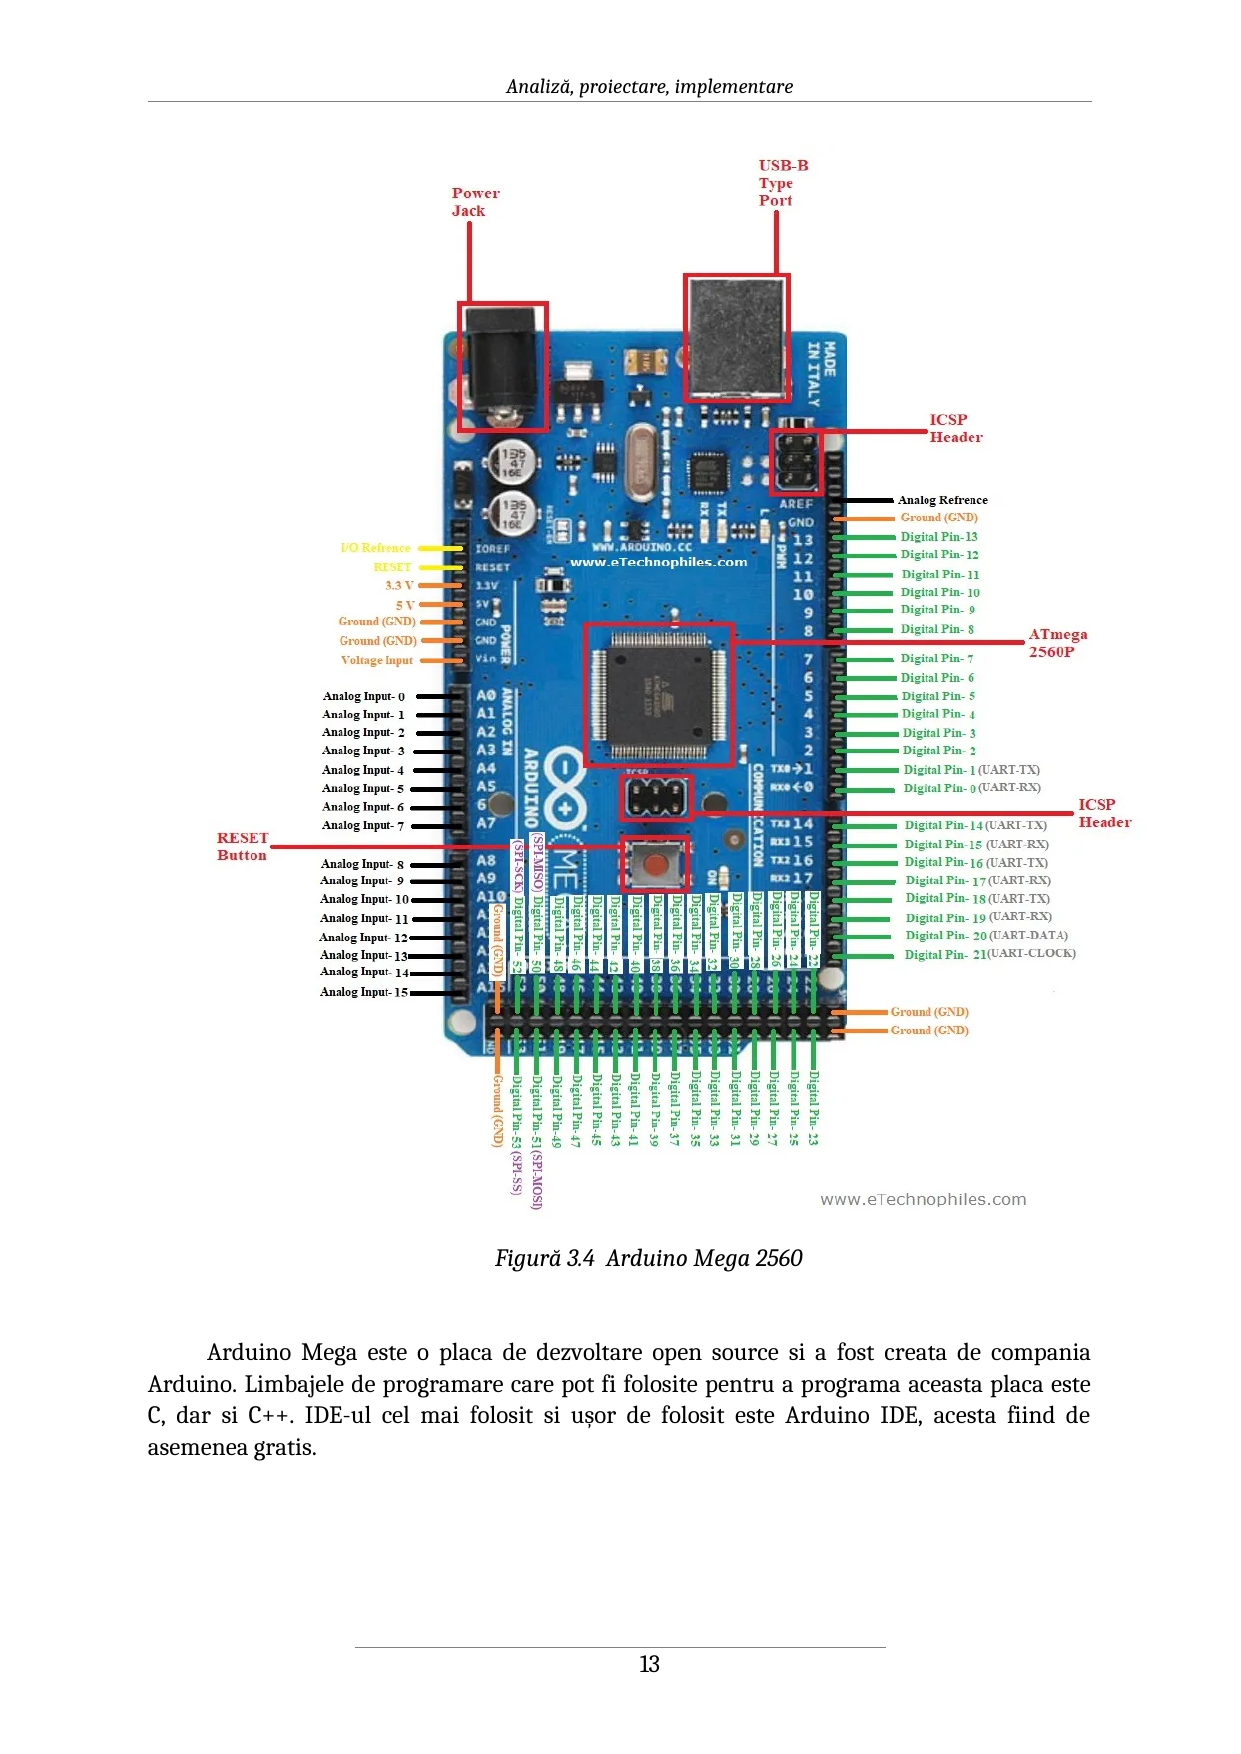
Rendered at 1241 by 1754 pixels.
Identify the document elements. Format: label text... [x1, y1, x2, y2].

text Arduino Mega este o placa de dezvoltare open source si a fost creata de compania Arduino. Limbajele de programare care pot fi folosite pentru a programa aceasta placa este C, dar si C++. IDE-ul cel mai folosit si ușor de folosit este Arduino IDE, acesta fiind de asemenea gratis. [148, 1338, 1092, 1461]
picture [206, 147, 1152, 1229]
